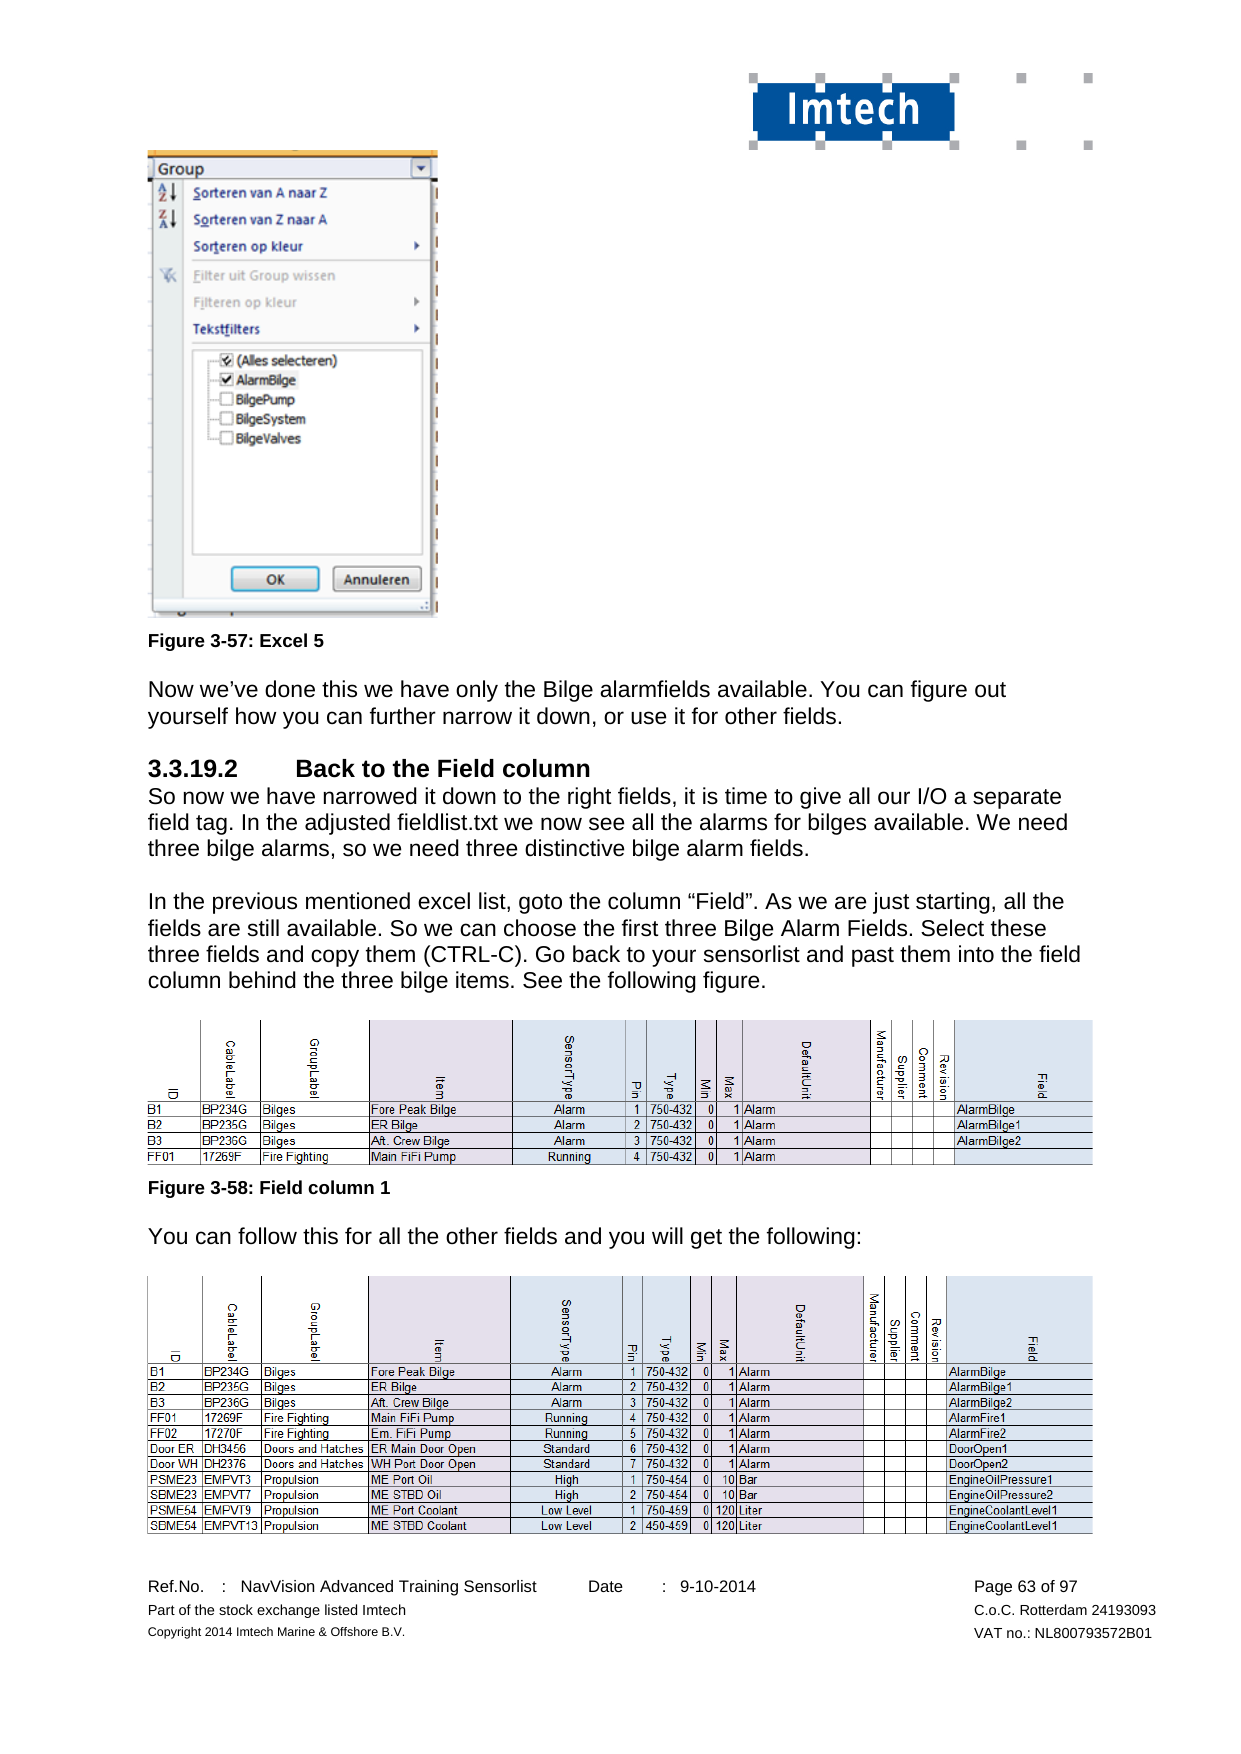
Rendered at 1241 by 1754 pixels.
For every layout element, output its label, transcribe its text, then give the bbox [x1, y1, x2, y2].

picture [147, 1020, 1093, 1165]
text So now we have narrowed it down to the right fields, it is time to give all our I/O a separate field tag. In the adjusted fieldlist.txt we now see all the alarms for bilges available. We need three bilge alarms, so we need three distinctive bilge alarm fields. [148, 783, 1093, 862]
picture [748, 73, 1093, 150]
text Now we’ve done this we have only the Bilge alarmfields available. You can figure out yourself how you can further narrow it down, or use it for other fields. [148, 676, 1093, 729]
text You can follow this for all the other fields and you will get the following: [148, 1223, 1093, 1249]
picture [147, 150, 438, 618]
subtitle Back to the Field column [148, 754, 1093, 783]
picture [147, 1276, 1093, 1534]
text In the previous mentioned excel list, goto the column “Field”. As we are just starting, all the fields are still available. So we can choose the first three Bilge Alarm Fields. Select these three fields and copy them (CTRL-C). Go back to your sensorlist and past them into the field column behind the three bilge items. See the following figure. [148, 888, 1093, 993]
